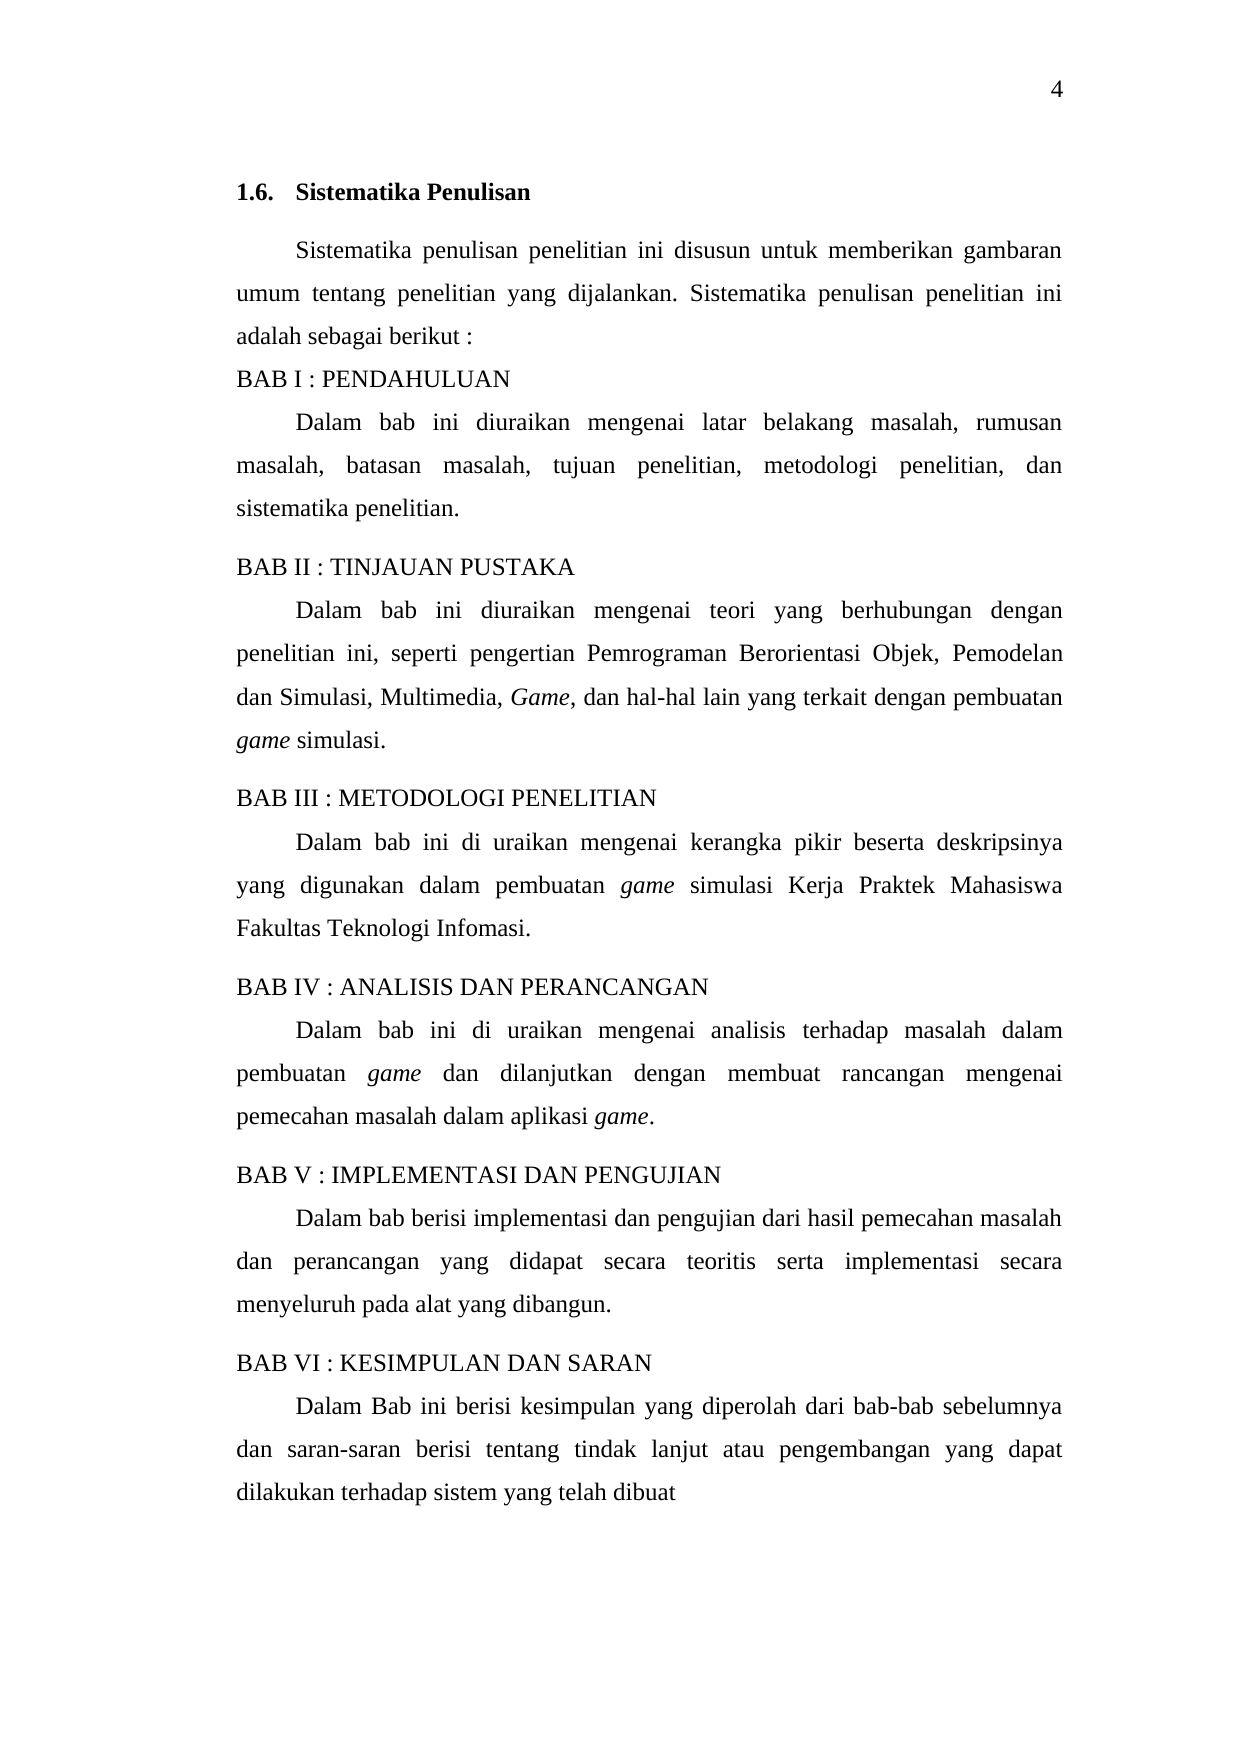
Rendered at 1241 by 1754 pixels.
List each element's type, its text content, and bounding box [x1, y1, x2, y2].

list Sistematika penulisan penelitian ini disusun untuk memberikan gambaran umum tentang penelitian yang dijalankan. Sistematika penulisan penelitian ini adalah sebagai berikut : [236, 235, 1063, 350]
list Dalam bab ini diuraikan mengenai latar belakang masalah, rumusan masalah, batasan masalah, tujuan penelitian, metodologi penelitian, dan sistematika penelitian. [236, 407, 1063, 522]
list BAB VI : KESIMPULAN DAN SARAN [236, 1348, 1063, 1377]
list BAB II : TINJAUAN PUSTAKA [236, 552, 1063, 581]
list BAB I : PENDAHULUAN [236, 364, 1063, 393]
list Dalam bab ini di uraikan mengenai kerangka pikir beserta deskripsinya yang digunakan dalam pembuatan game simulasi Kerja Praktek Mahasiswa Fakultas Teknologi Infomasi. [236, 827, 1063, 942]
list Dalam bab ini diuraikan mengenai teori yang berhubungan dengan penelitian ini, seperti pengertian Pemrograman Berorientasi Objek, Pemodelan dan Simulasi, Multimedia, Game, dan hal-hal lain yang terkait dengan pembuatan game simulasi. [236, 595, 1063, 753]
list Dalam Bab ini berisi kesimpulan yang diperolah dari bab-bab sebelumnya dan saran-saran berisi tentang tindak lanjut atau pengembangan yang dapat dilakukan terhadap sistem yang telah dibuat [236, 1391, 1063, 1506]
list Dalam bab berisi implementasi dan pengujian dari hasil pemecahan masalah dan perancangan yang didapat secara teoritis serta implementasi secara menyeluruh pada alat yang dibangun. [236, 1203, 1063, 1318]
list BAB IV : ANALISIS DAN PERANCANGAN [236, 972, 1063, 1000]
subtitle Sistematika Penulisan [236, 177, 1063, 206]
list BAB V : IMPLEMENTASI DAN PENGUJIAN [236, 1160, 1063, 1188]
list Dalam bab ini di uraikan mengenai analisis terhadap masalah dalam pembuatan game dan dilanjutkan dengan membuat rancangan mengenai pemecahan masalah dalam aplikasi game. [236, 1015, 1063, 1130]
list BAB III : METODOLOGI PENELITIAN [236, 783, 1063, 812]
